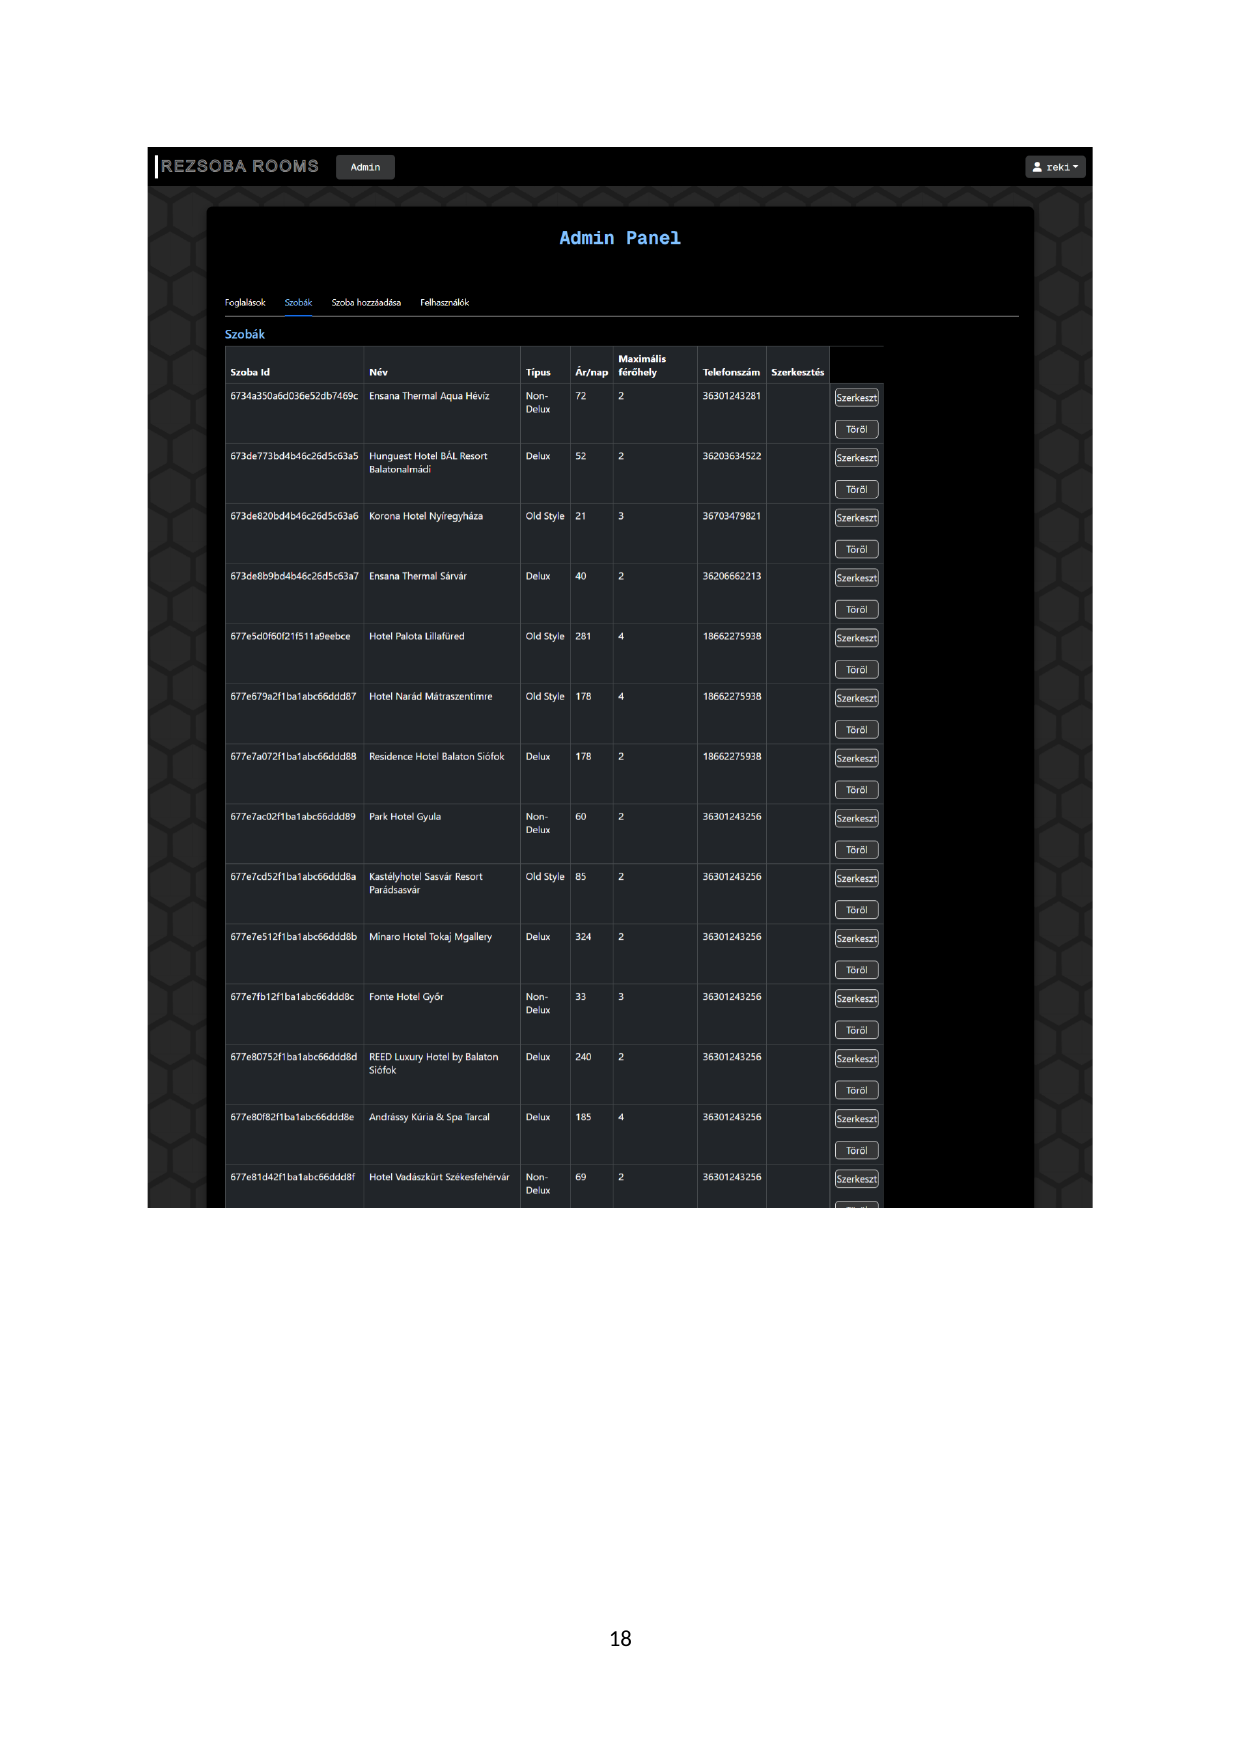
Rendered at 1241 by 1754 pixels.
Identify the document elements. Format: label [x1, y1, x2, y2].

picture [147, 147, 1093, 1208]
